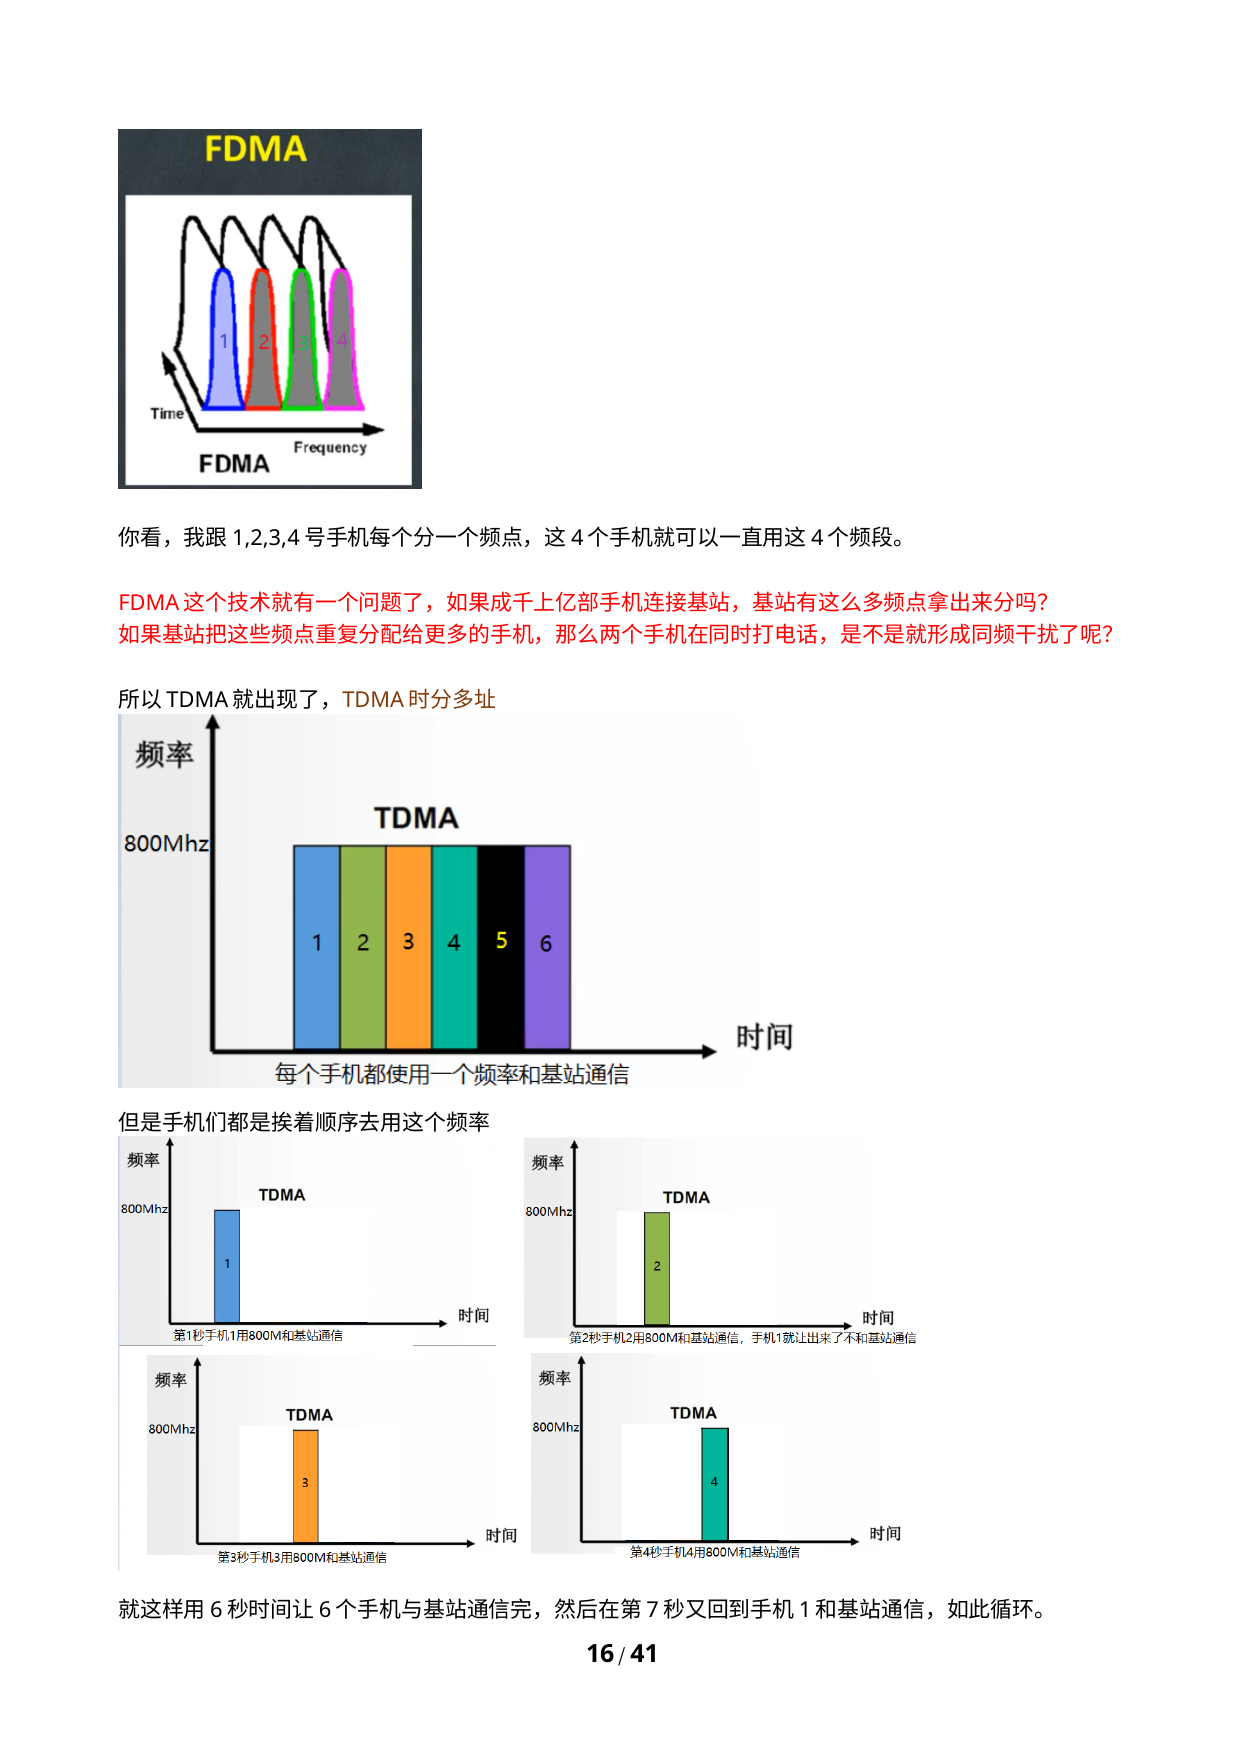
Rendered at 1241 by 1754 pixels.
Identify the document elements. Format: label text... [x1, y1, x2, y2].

text 如果基站把这些频点重复分配给更多的手机，那么两个手机在同时打电话，是不是就形成同频干扰了呢？ [118, 617, 1122, 649]
text 就这样用6秒时间让6个手机与基站通信完，然后在第7秒又回到手机1和基站通信，如此循环。 [118, 1592, 1122, 1624]
text 你看，我跟1,2,3,4号手机每个分一个频点，这4个手机就可以一直用这4个频段。 [118, 519, 1122, 552]
text FDMA这个技术就有一个问题了，如果成千上亿部手机连接基站，基站有这么多频点拿出来分吗？ [118, 584, 1122, 617]
picture [118, 714, 797, 1088]
text 但是手机们都是挨着顺序去用这个频率 [118, 1104, 1122, 1137]
picture [118, 1136, 938, 1571]
text 所以TDMA就出现了，TDMA时分多址 [118, 682, 1122, 714]
picture [118, 129, 422, 489]
